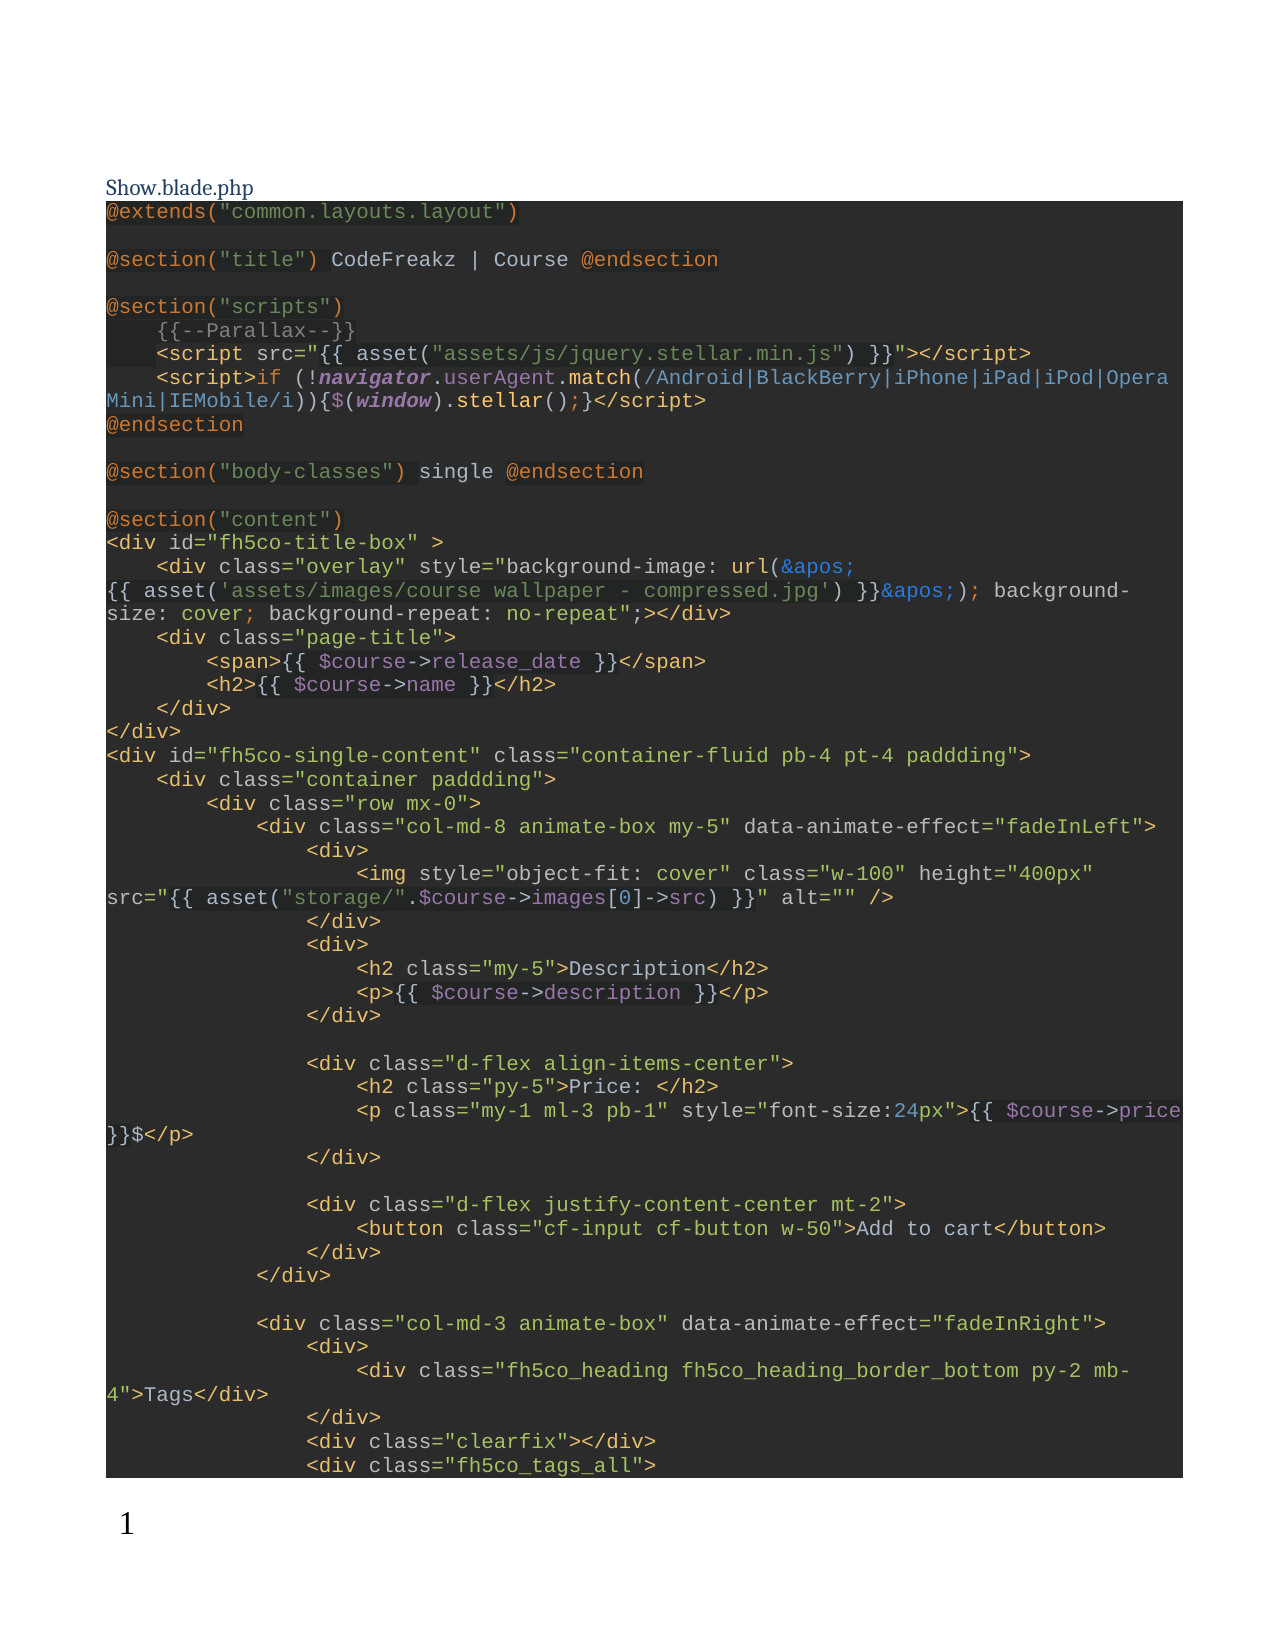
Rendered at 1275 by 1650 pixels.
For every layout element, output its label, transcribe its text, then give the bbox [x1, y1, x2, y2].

subtitle Show.blade.php [106, 175, 1183, 201]
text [106, 201, 1183, 1478]
